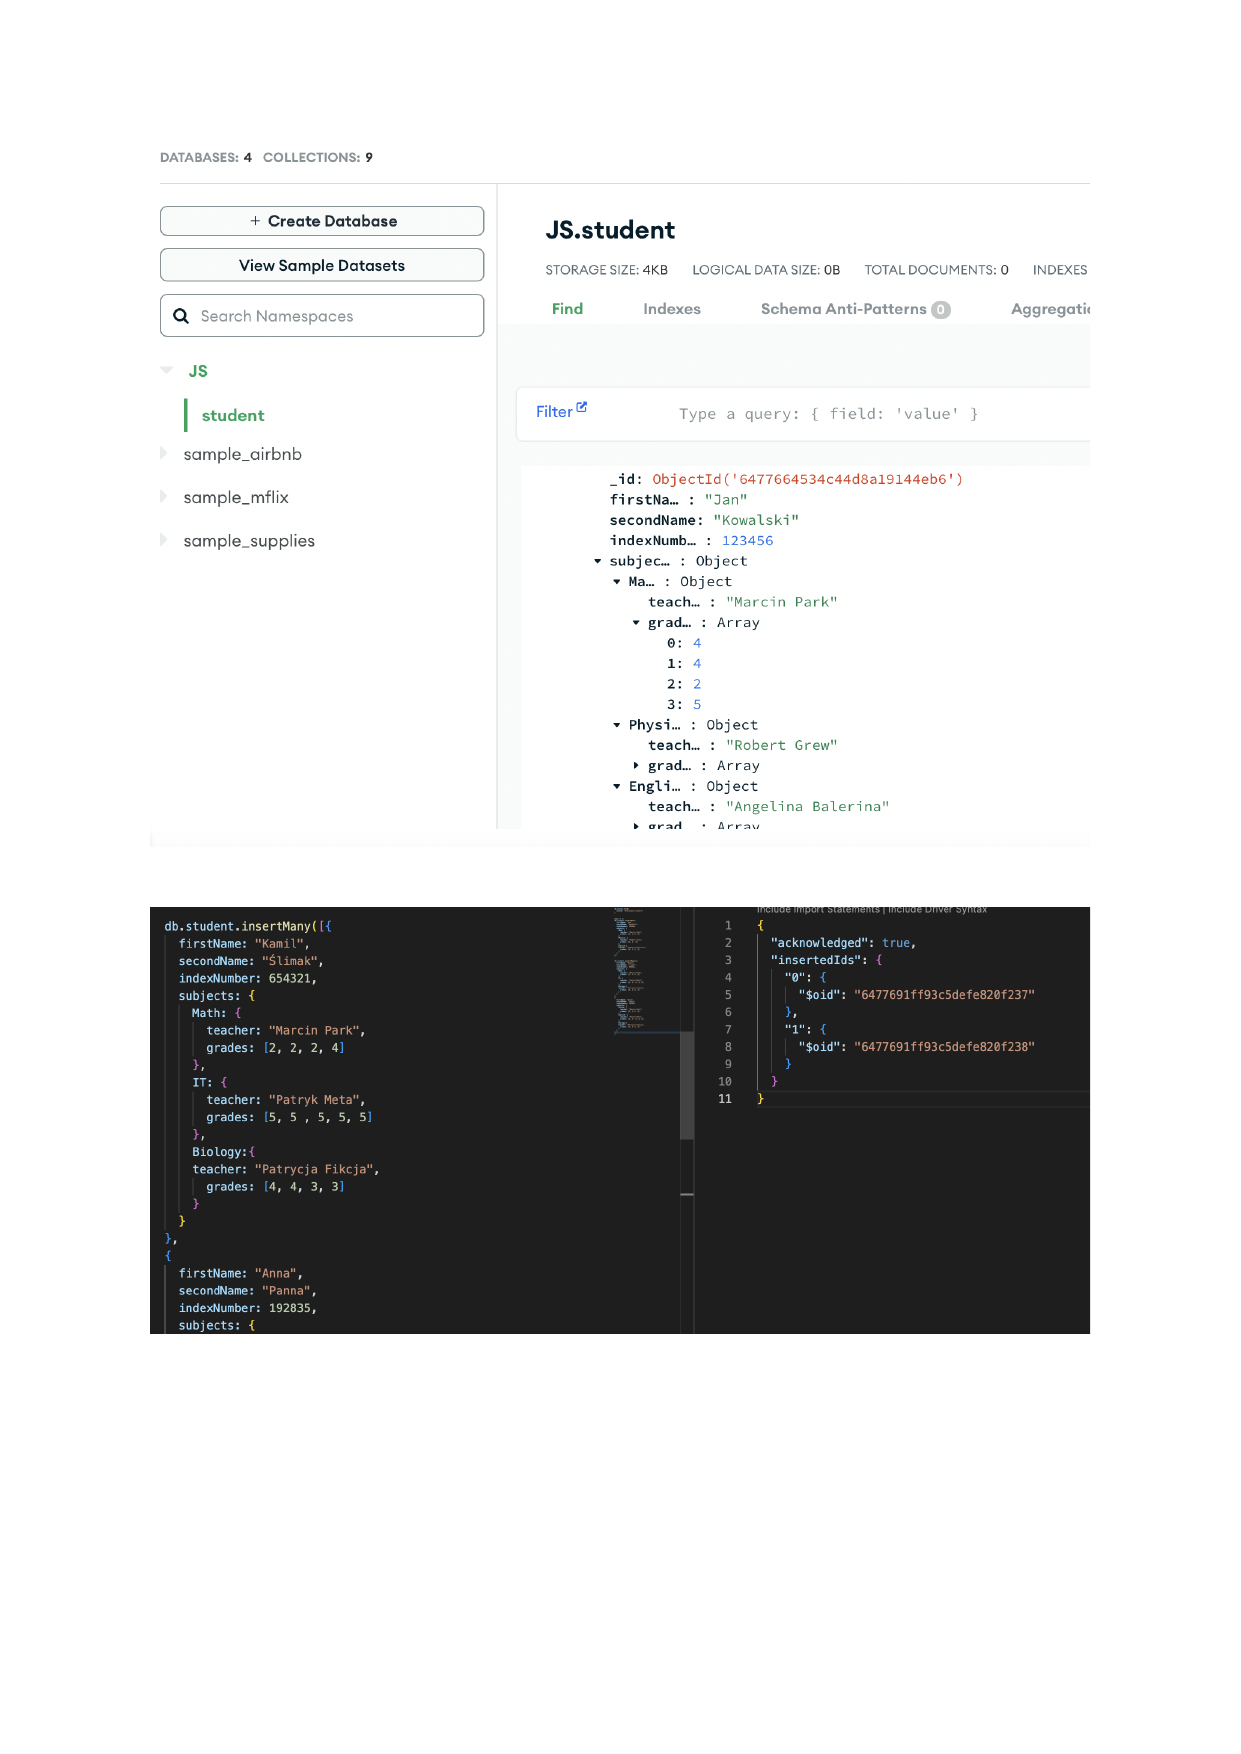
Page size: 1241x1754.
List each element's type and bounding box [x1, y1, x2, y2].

picture [150, 907, 1091, 1334]
picture [150, 150, 1091, 847]
